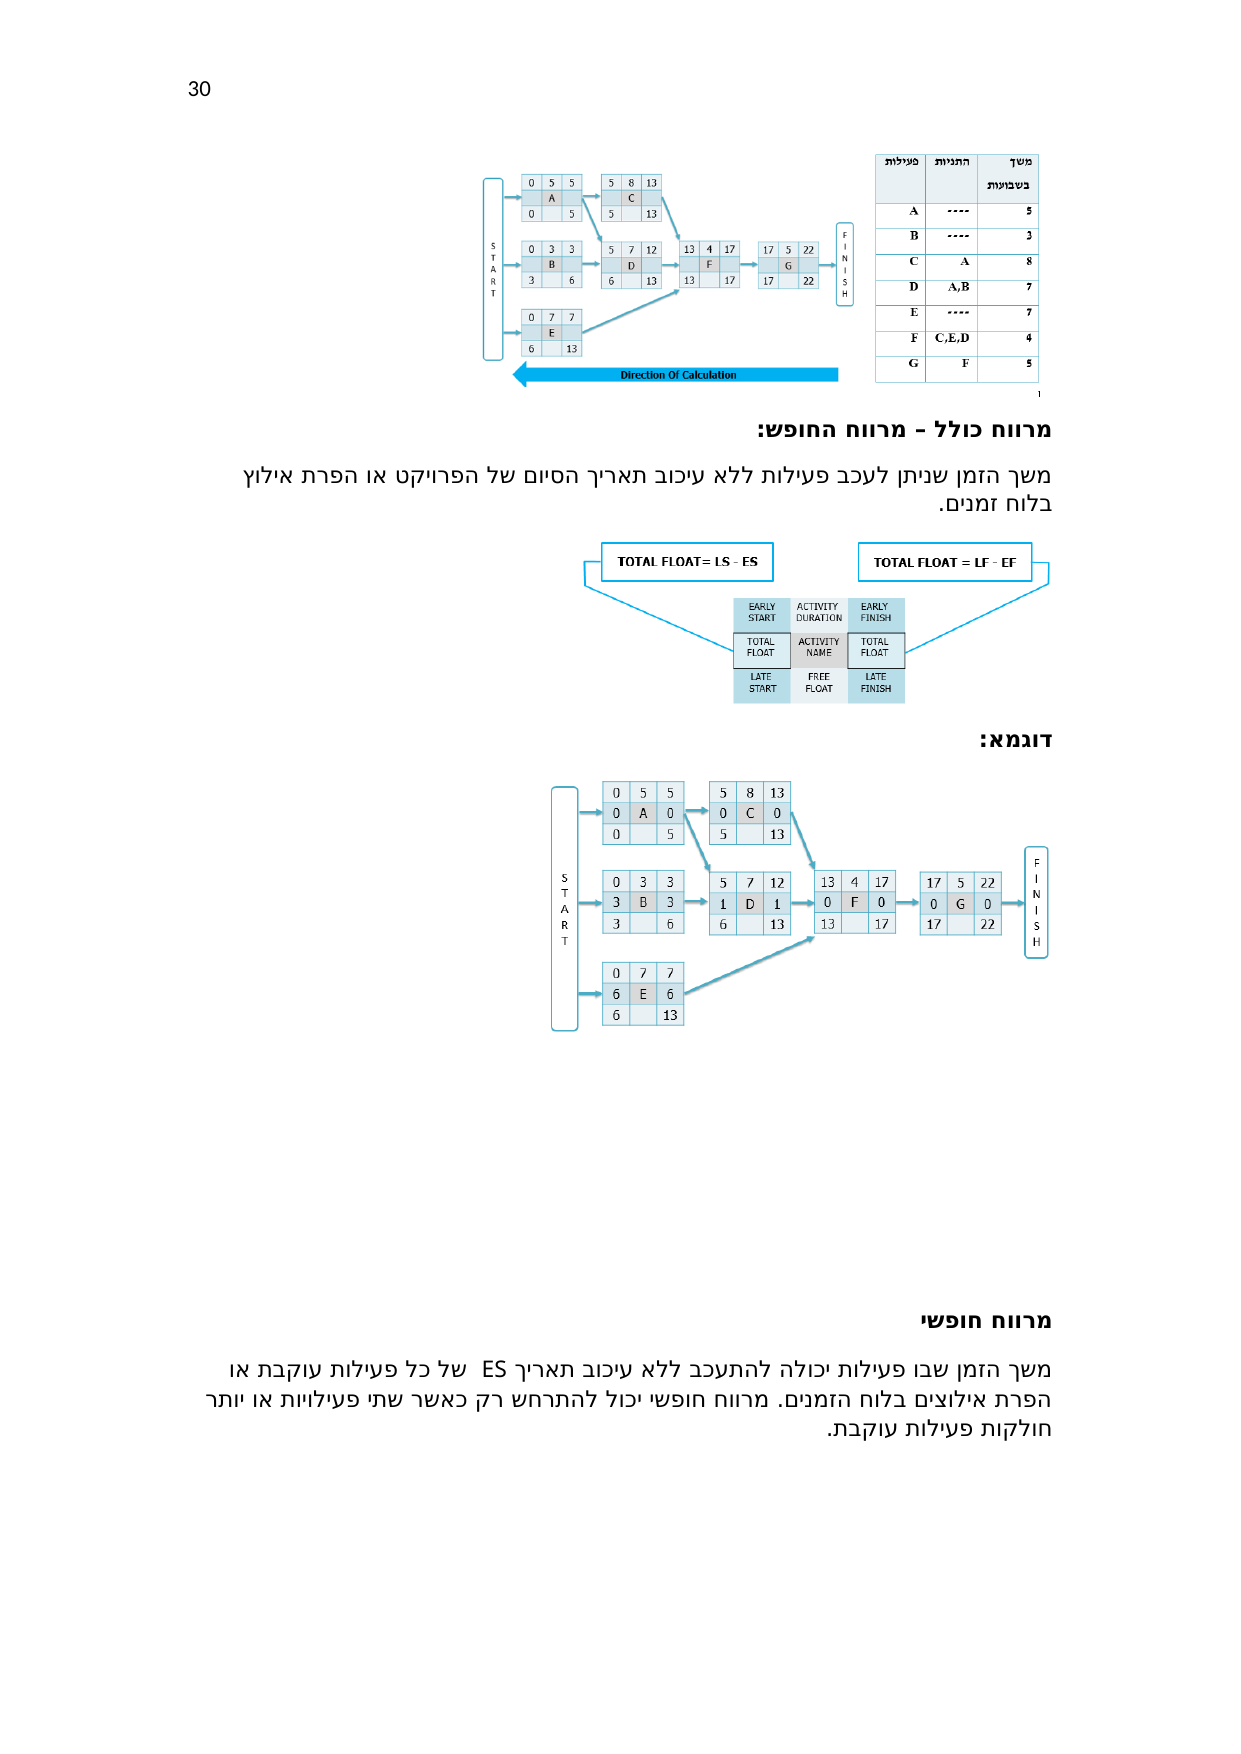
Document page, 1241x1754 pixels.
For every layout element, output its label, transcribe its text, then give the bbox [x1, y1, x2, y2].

text מרווח כולל – מרווח החופש: [187, 416, 1053, 443]
picture [543, 771, 1053, 1036]
picture [470, 150, 1053, 397]
picture [576, 536, 1053, 707]
text מרווח חופשי [187, 1307, 1053, 1334]
text דוגמא: [187, 726, 1053, 753]
text משך הזמן שבו פעילות יכולה להתעכב ללא עיכוב תאריך ES של כל פעילות עוקבת או הפרת אילוצים בלוח הזמנים. מרווח חופשי יכול להתרחש רק כאשר שתי פעילויות או יותר חולקות פעילות עוקבת. [187, 1353, 1053, 1442]
text משך הזמן שניתן לעכב פעילות ללא עיכוב תאריך הסיום של הפרויקט או הפרת אילוץ בלוח זמנים. [187, 462, 1053, 517]
